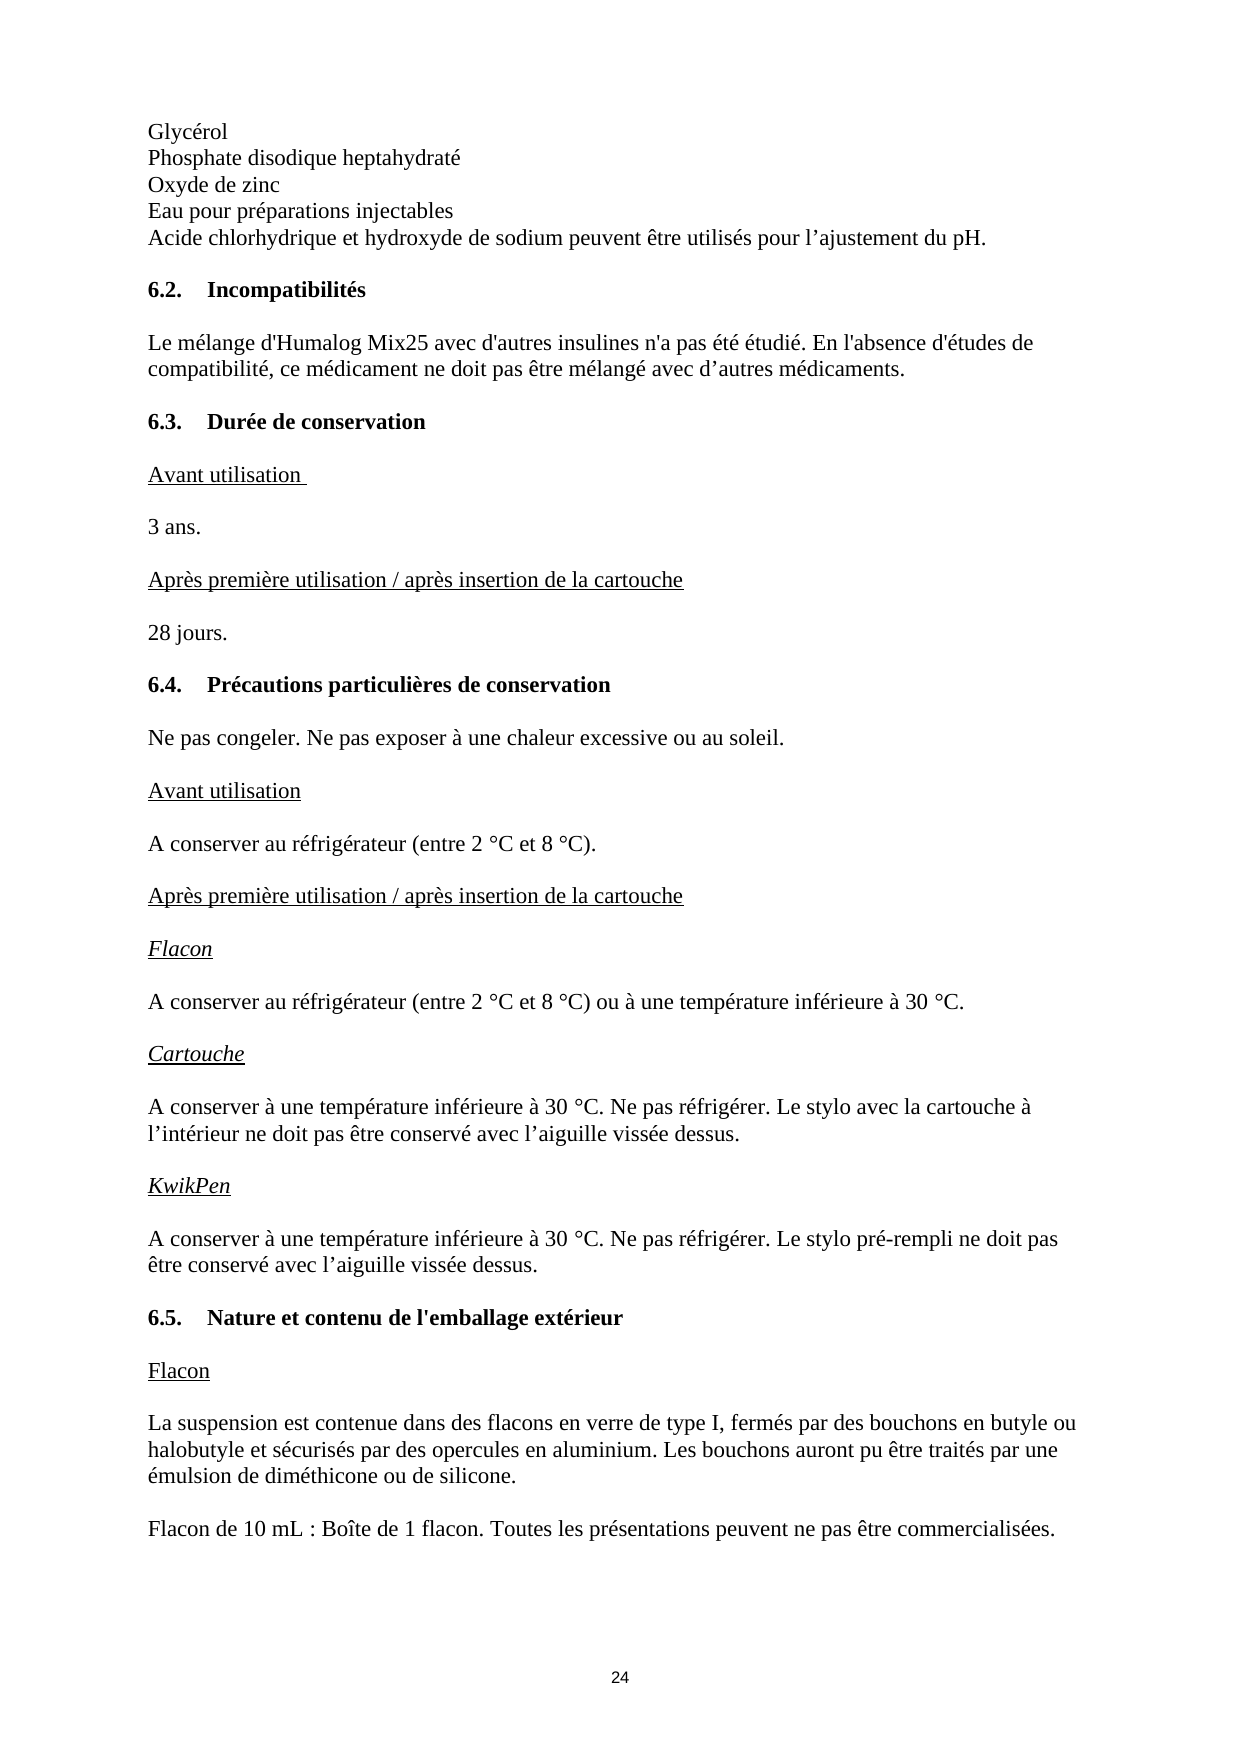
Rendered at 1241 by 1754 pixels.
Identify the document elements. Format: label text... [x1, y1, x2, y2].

text Avant utilisation [148, 461, 1092, 487]
text Ne pas congeler. Ne pas exposer à une chaleur excessive ou au soleil. [148, 724, 1092, 751]
text Acide chlorhydrique et hydroxyde de sodium peuvent être utilisés pour l’ajustement du pH. [148, 223, 1092, 250]
text Flacon [148, 1357, 1092, 1383]
text A conserver à une température inférieure à 30 °C. Ne pas réfrigérer. Le stylo avec la cartouche à l’intérieur ne doit pas être conservé avec l’aiguille vissée dessus. [148, 1093, 1092, 1146]
text Oxyde de zinc [148, 171, 1092, 197]
text Après première utilisation / après insertion de la cartouche [148, 566, 1092, 592]
text Cartouche [148, 1041, 1092, 1067]
text A conserver à une température inférieure à 30 °C. Ne pas réfrigérer. Le stylo pré-rempli ne doit pas être conservé avec l’aiguille vissée dessus. [148, 1225, 1092, 1278]
text 28 jours. [148, 619, 1092, 645]
text A conserver au réfrigérateur (entre 2 °C et 8 °C). [148, 830, 1092, 856]
text Flacon [148, 935, 1092, 961]
text 3 ans. [148, 513, 1092, 540]
text A conserver au réfrigérateur (entre 2 °C et 8 °C) ou à une température inférieure à 30 °C. [148, 988, 1092, 1014]
text 6.2. Incompatibilités [148, 276, 1092, 303]
text Eau pour préparations injectables [148, 197, 1092, 223]
text Phosphate disodique heptahydraté [148, 144, 1092, 171]
text 6.5. Nature et contenu de l'emballage extérieur [148, 1304, 1092, 1330]
text Le mélange d'Humalog Mix25 avec d'autres insulines n'a pas été étudié. En l'absence d'études de compatibilité, ce médicament ne doit pas être mélangé avec d’autres médicaments. [148, 329, 1079, 382]
text Glycérol [148, 118, 1092, 144]
text 6.3. Durée de conservation [148, 408, 1092, 434]
text Avant utilisation [148, 777, 1092, 803]
text KwikPen [148, 1172, 1092, 1199]
text Après première utilisation / après insertion de la cartouche [148, 882, 1092, 909]
text Flacon de 10 mL : Boîte de 1 flacon. Toutes les présentations peuvent ne pas être commercialisées. [148, 1515, 1092, 1541]
text 6.4. Précautions particulières de conservation [148, 672, 1092, 698]
text La suspension est contenue dans des flacons en verre de type I, fermés par des bouchons en butyle ou halobutyle et sécurisés par des opercules en aluminium. Les bouchons auront pu être traités par une émulsion de diméthicone ou de silicone. [148, 1409, 1092, 1488]
